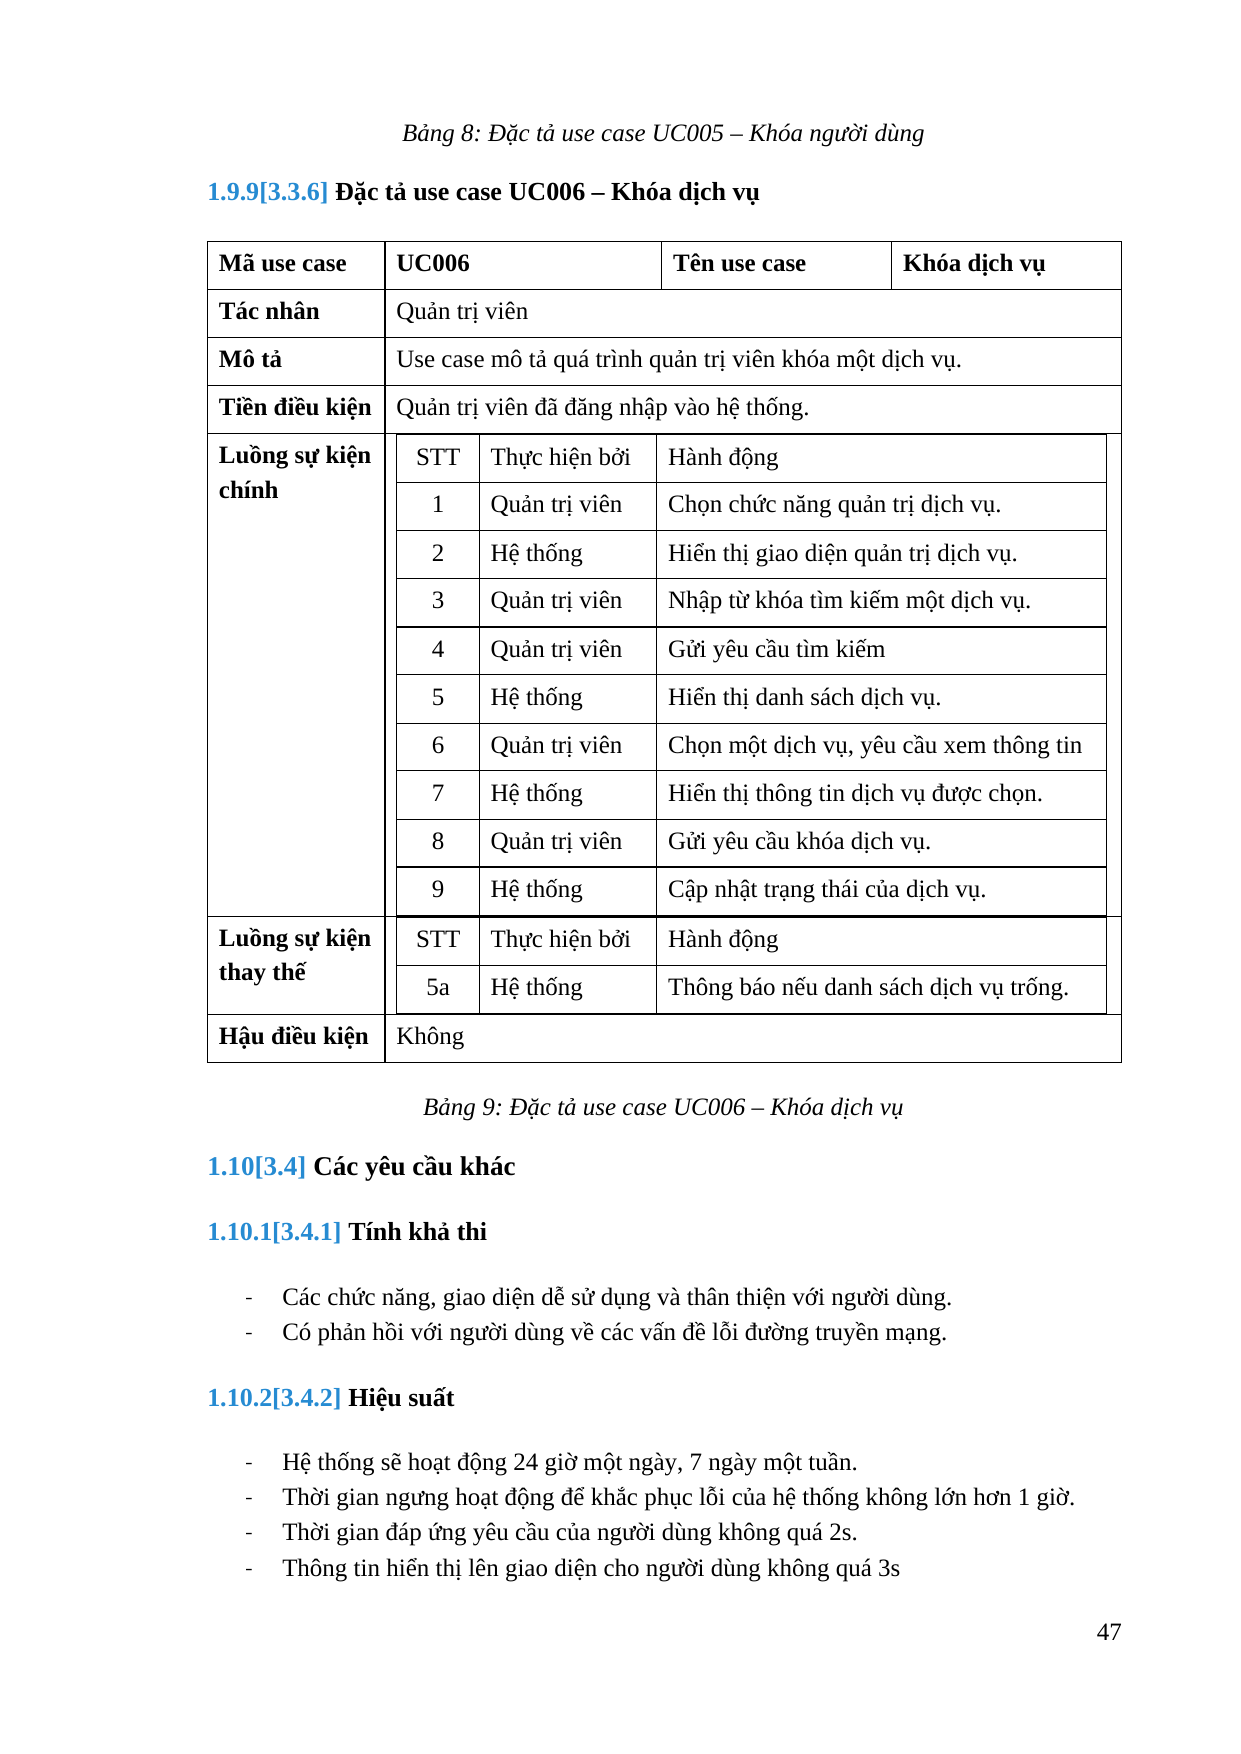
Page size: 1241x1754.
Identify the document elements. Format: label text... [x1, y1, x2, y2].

table_header Khóa dịch vụ [892, 242, 1121, 289]
table_cell [480, 966, 656, 1013]
table_cell [397, 966, 479, 1013]
table_cell Quản trị viên [386, 290, 1121, 337]
table_cell [397, 675, 479, 723]
table_cell Luồng sự kiện chính [208, 434, 384, 916]
table_cell [657, 531, 1106, 578]
table_cell Hậu điều kiện [208, 1015, 384, 1062]
table_cell [480, 483, 656, 530]
table_cell [480, 628, 656, 674]
table_header Mã use case [208, 242, 384, 289]
list Thời gian đáp ứng yêu cầu của người dùng không quá 2s. [244, 1517, 1122, 1547]
table_cell [397, 628, 479, 674]
table_cell [386, 917, 396, 1014]
table_cell [480, 771, 656, 819]
table_cell [657, 966, 1106, 1013]
table_cell [1107, 917, 1121, 1014]
table_cell [657, 483, 1106, 530]
table_cell Không [386, 1015, 1121, 1062]
table_cell [480, 868, 656, 915]
list Thông tin hiển thị lên giao diện cho người dùng không quá 3s [244, 1553, 1122, 1582]
table_cell [397, 435, 479, 482]
table_cell [480, 675, 656, 723]
table_header UC006 [386, 242, 661, 289]
table_header Tên use case [662, 242, 891, 289]
table_cell [657, 820, 1106, 866]
table_cell [480, 820, 656, 866]
table_cell Quản trị viên đã đăng nhập vào hệ thống. [386, 386, 1121, 433]
table_cell [397, 531, 479, 578]
table_cell [480, 531, 656, 578]
table_cell [397, 724, 479, 770]
subtitle Tính khả thi [207, 1216, 1122, 1246]
table_cell [657, 771, 1106, 819]
table_cell [657, 675, 1106, 723]
table_cell [397, 483, 479, 530]
list Thời gian ngưng hoạt động để khắc phục lỗi của hệ thống không lớn hơn 1 giờ. [244, 1482, 1122, 1512]
subtitle Đặc tả use case UC006 – Khóa dịch vụ [207, 176, 1122, 206]
table_cell Luồng sự kiện thay thế [208, 917, 384, 1014]
table_cell [480, 579, 656, 626]
table_cell [386, 434, 396, 916]
table_cell [397, 579, 479, 626]
list Có phản hồi với người dùng về các vấn đề lỗi đường truyền mạng. [244, 1317, 1122, 1347]
table_cell [480, 435, 656, 482]
table_cell [657, 435, 1106, 482]
table_cell [397, 918, 479, 965]
table_cell [397, 820, 479, 866]
table_cell [657, 628, 1106, 674]
table_cell [657, 724, 1106, 770]
list Hệ thống sẽ hoạt động 24 giờ một ngày, 7 ngày một tuần. [244, 1447, 1122, 1476]
table_cell Tiền điều kiện [208, 386, 384, 433]
table_cell [657, 918, 1106, 965]
table_cell [397, 868, 479, 915]
table_cell [657, 579, 1106, 626]
table_cell [397, 771, 479, 819]
table_cell Tác nhân [208, 290, 384, 337]
subtitle Hiệu suất [207, 1382, 1122, 1412]
table_cell [480, 724, 656, 770]
table_cell [657, 868, 1106, 915]
table_cell [480, 918, 656, 965]
table_cell Use case mô tả quá trình quản trị viên khóa một dịch vụ. [386, 338, 1121, 385]
table_cell Mô tả [208, 338, 384, 385]
list Các chức năng, giao diện dễ sử dụng và thân thiện với người dùng. [244, 1282, 1122, 1311]
table_cell [1107, 434, 1121, 916]
subtitle Các yêu cầu khác [207, 1150, 1122, 1181]
